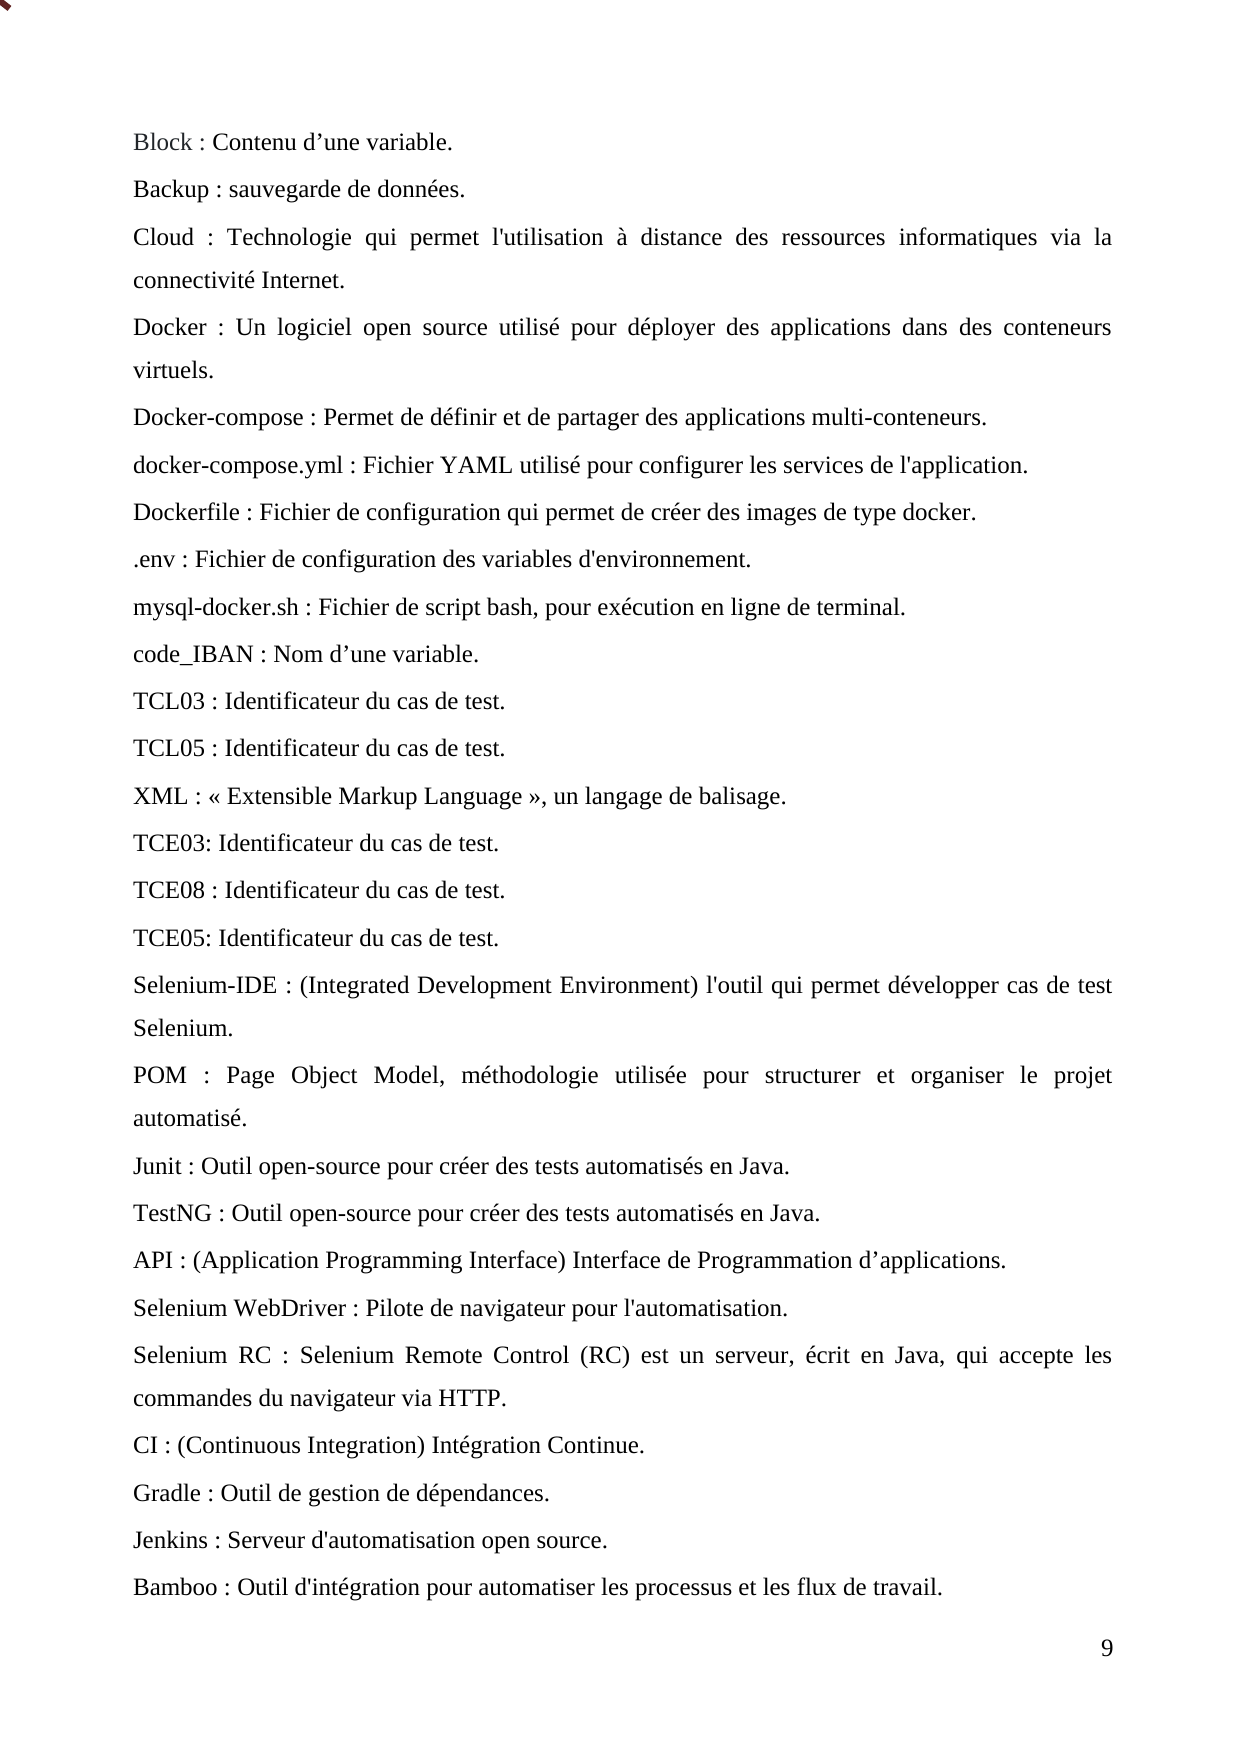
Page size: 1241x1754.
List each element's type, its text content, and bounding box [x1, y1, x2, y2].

text TCL05 : Identificateur du cas de test. [133, 733, 1113, 762]
text mysql-docker.sh : Fichier de script bash, pour exécution en ligne de terminal. [133, 592, 1113, 620]
text Bamboo : Outil d'intégration pour automatiser les processus et les flux de travail. [133, 1572, 1113, 1601]
text Docker-compose : Permet de définir et de partager des applications multi-conteneurs. [133, 402, 1113, 431]
text Selenium RC : Selenium Remote Control (RC) est un serveur, écrit en Java, qui accepte les commandes du navigateur via HTTP. [133, 1340, 1113, 1412]
text Block : Contenu d’une variable. [133, 127, 1113, 156]
text docker-compose.yml : Fichier YAML utilisé pour configurer les services de l'application. [133, 450, 1113, 478]
text API : (Application Programming Interface) Interface de Programmation d’applications. [133, 1245, 1113, 1274]
text TestNG : Outil open-source pour créer des tests automatisés en Java. [133, 1198, 1113, 1227]
text TCL03 : Identificateur du cas de test. [133, 686, 1113, 715]
text Docker : Un logiciel open source utilisé pour déployer des applications dans des conteneurs virtuels. [133, 312, 1113, 384]
text .env : Fichier de configuration des variables d'environnement. [133, 544, 1113, 573]
text Gradle : Outil de gestion de dépendances. [133, 1478, 1113, 1506]
text Selenium-IDE : (Integrated Development Environment) l'outil qui permet développer cas de test Selenium. [133, 970, 1113, 1042]
text Dockerfile : Fichier de configuration qui permet de créer des images de type docker. [133, 497, 1113, 526]
text TCE08 : Identificateur du cas de test. [133, 875, 1113, 904]
text POM : Page Object Model, méthodologie utilisée pour structurer et organiser le projet automatisé. [133, 1060, 1113, 1132]
text CI : (Continuous Integration) Intégration Continue. [133, 1430, 1113, 1459]
text Backup : sauvegarde de données. [133, 174, 1113, 203]
text Selenium WebDriver : Pilote de navigateur pour l'automatisation. [133, 1293, 1113, 1321]
text TCE03: Identificateur du cas de test. [133, 828, 1113, 857]
text XML : « Extensible Markup Language », un langage de balisage. [133, 781, 1113, 809]
text Junit : Outil open-source pour créer des tests automatisés en Java. [133, 1151, 1113, 1179]
text Jenkins : Serveur d'automatisation open source. [133, 1525, 1113, 1554]
text code_IBAN : Nom d’une variable. [133, 639, 1113, 668]
text Cloud : Technologie qui permet l'utilisation à distance des ressources informatiques via la connectivité Internet. [133, 222, 1113, 293]
text TCE05: Identificateur du cas de test. [133, 923, 1113, 951]
